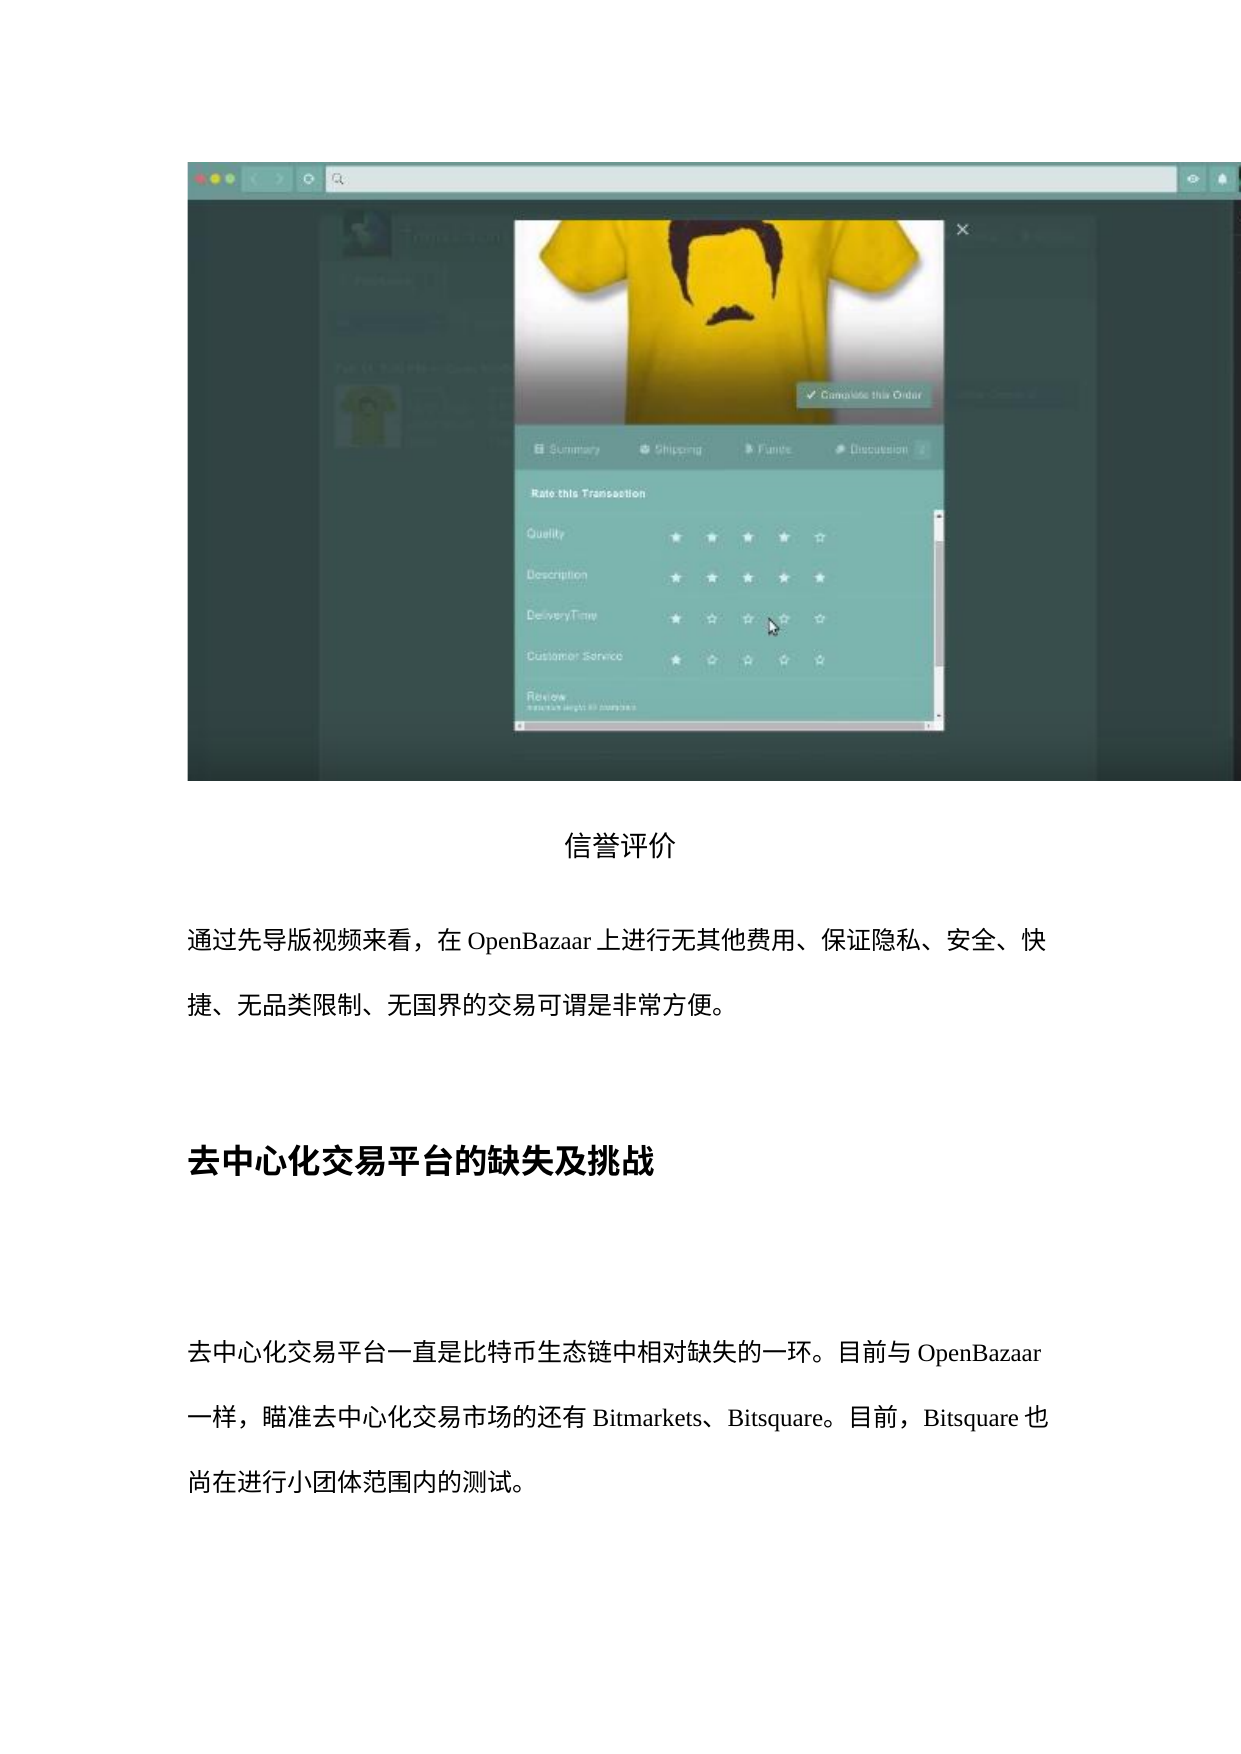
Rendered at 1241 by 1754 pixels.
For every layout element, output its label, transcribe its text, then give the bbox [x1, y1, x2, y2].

text 信誉评价 [187, 781, 1053, 877]
text 通过先导版视频来看，在OpenBazaar上进行无其他费用、保证隐私、安全、快捷、无品类限制、无国界的交易可谓是非常方便。 [187, 906, 1053, 1036]
subtitle 去中心化交易平台的缺失及挑战 [187, 1127, 1053, 1192]
picture [187, 162, 1241, 781]
text 去中心化交易平台一直是比特币生态链中相对缺失的一环。目前与OpenBazaar一样，瞄准去中心化交易市场的还有Bitmarkets、Bitsquare。目前，Bitsquare也尚在进行小团体范围内的测试。 [187, 1318, 1053, 1513]
